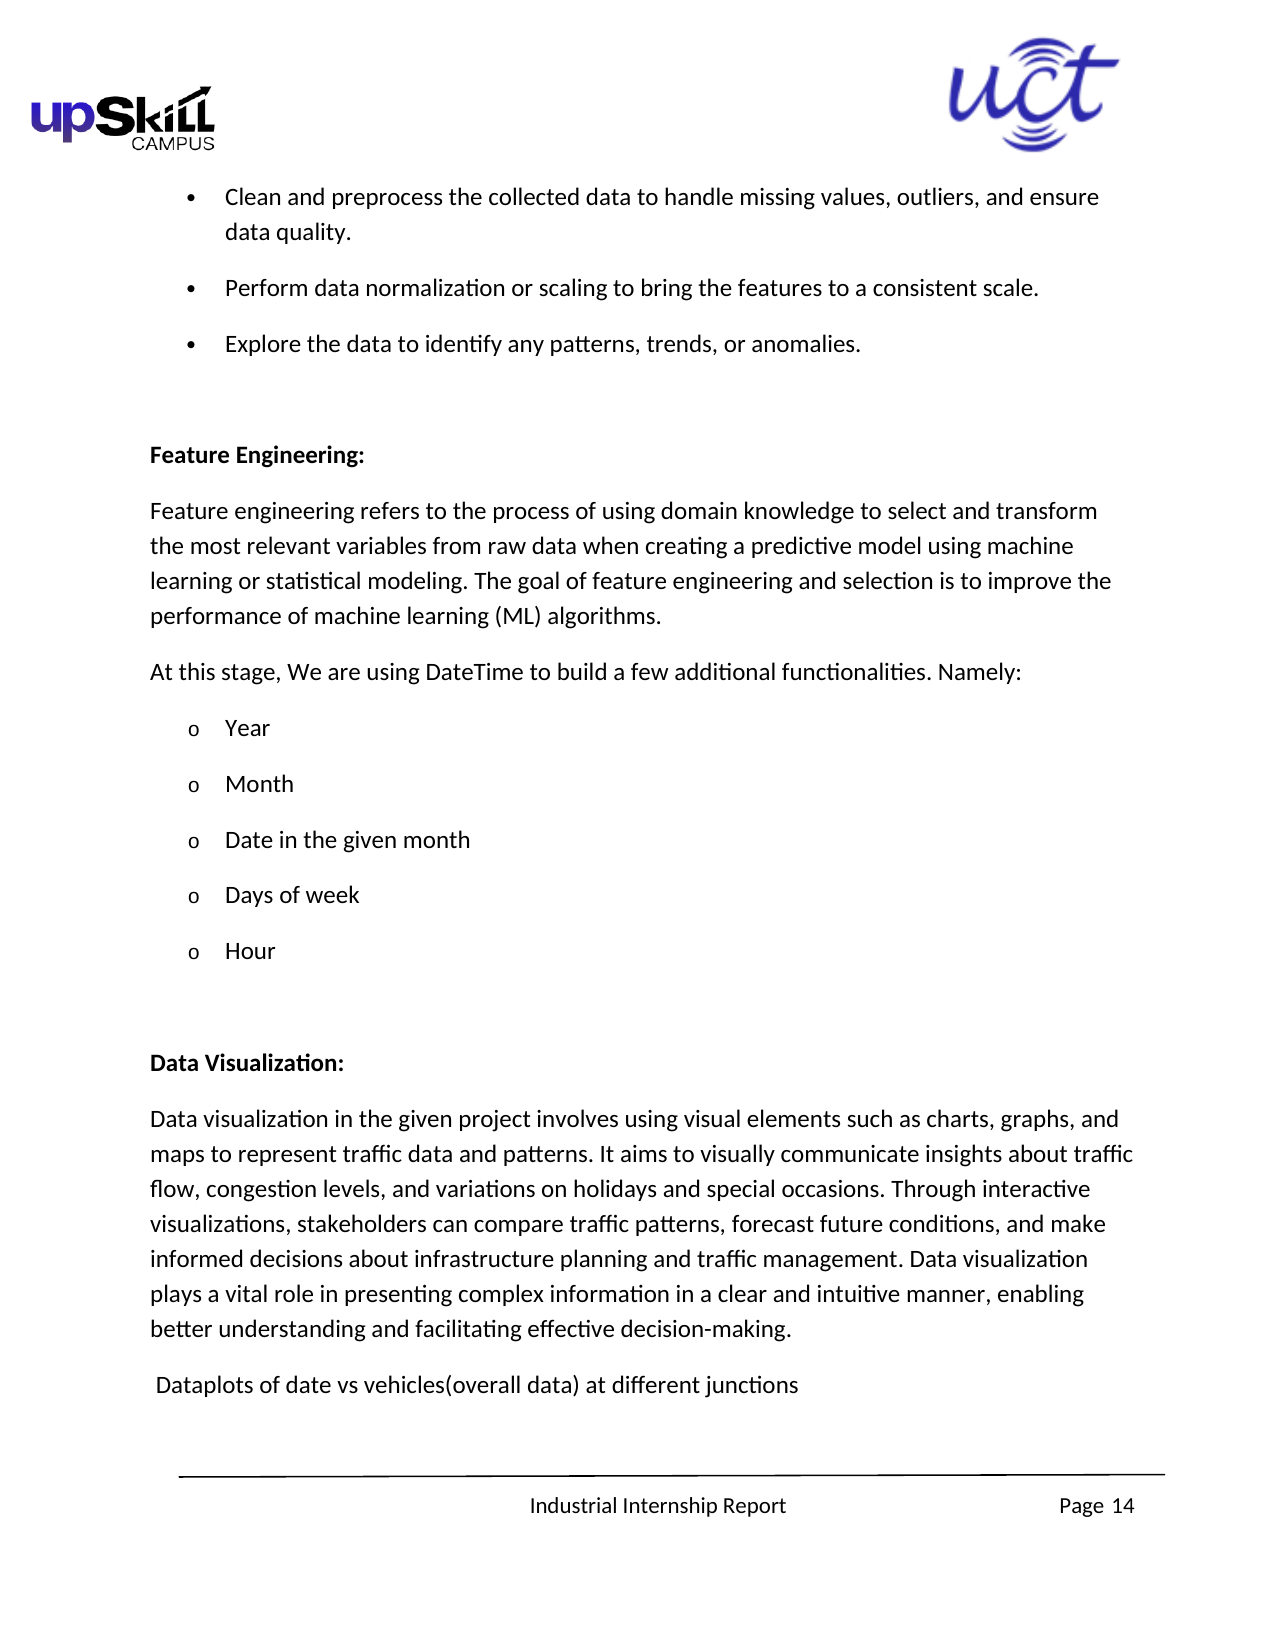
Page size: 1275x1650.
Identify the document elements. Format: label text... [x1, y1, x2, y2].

text Data visualization in the given project involves using visual elements such as charts, graphs, and maps to represent traffic data and patterns. It aims to visually communicate insights about traffic flow, congestion levels, and variations on holidays and special occasions. Through interactive visualizations, stakeholders can compare traffic patterns, forecast future conditions, and make informed decisions about infrastructure planning and traffic management. Data visualization plays a vital role in presenting complex information in a clear and intuitive manner, enabling better understanding and facilitating effective decision-making. [150, 1103, 1134, 1343]
list Hour [187, 936, 1134, 966]
list Month [187, 768, 1134, 798]
list Days of week [187, 880, 1134, 910]
text At this stage, We are using DateTime to build a few additional functionalities. Namely: [150, 656, 1134, 687]
list Perform data normalization or scaling to bring the features to a consistent scale. [187, 272, 1134, 303]
list Year [187, 712, 1134, 743]
list Date in the given month [187, 824, 1134, 854]
picture [0, 73, 246, 154]
picture [946, 28, 1125, 154]
list Clean and preprocess the collected data to handle missing values, outliers, and ensure data quality. [187, 181, 1134, 247]
list Explore the data to identify any patterns, trends, or anomalies. [187, 328, 1134, 358]
text Feature Engineering: [150, 440, 1134, 470]
text Dataplots of date vs vehicles(overall data) at different junctions [150, 1369, 1134, 1399]
text Feature engineering refers to the process of using domain knowledge to select and transform the most relevant variables from raw data when creating a predictive model using machine learning or statistical modeling. The goal of feature engineering and selection is to improve the performance of machine learning (ML) algorithms. [150, 496, 1134, 631]
text Data Visualization: [150, 1047, 1134, 1078]
